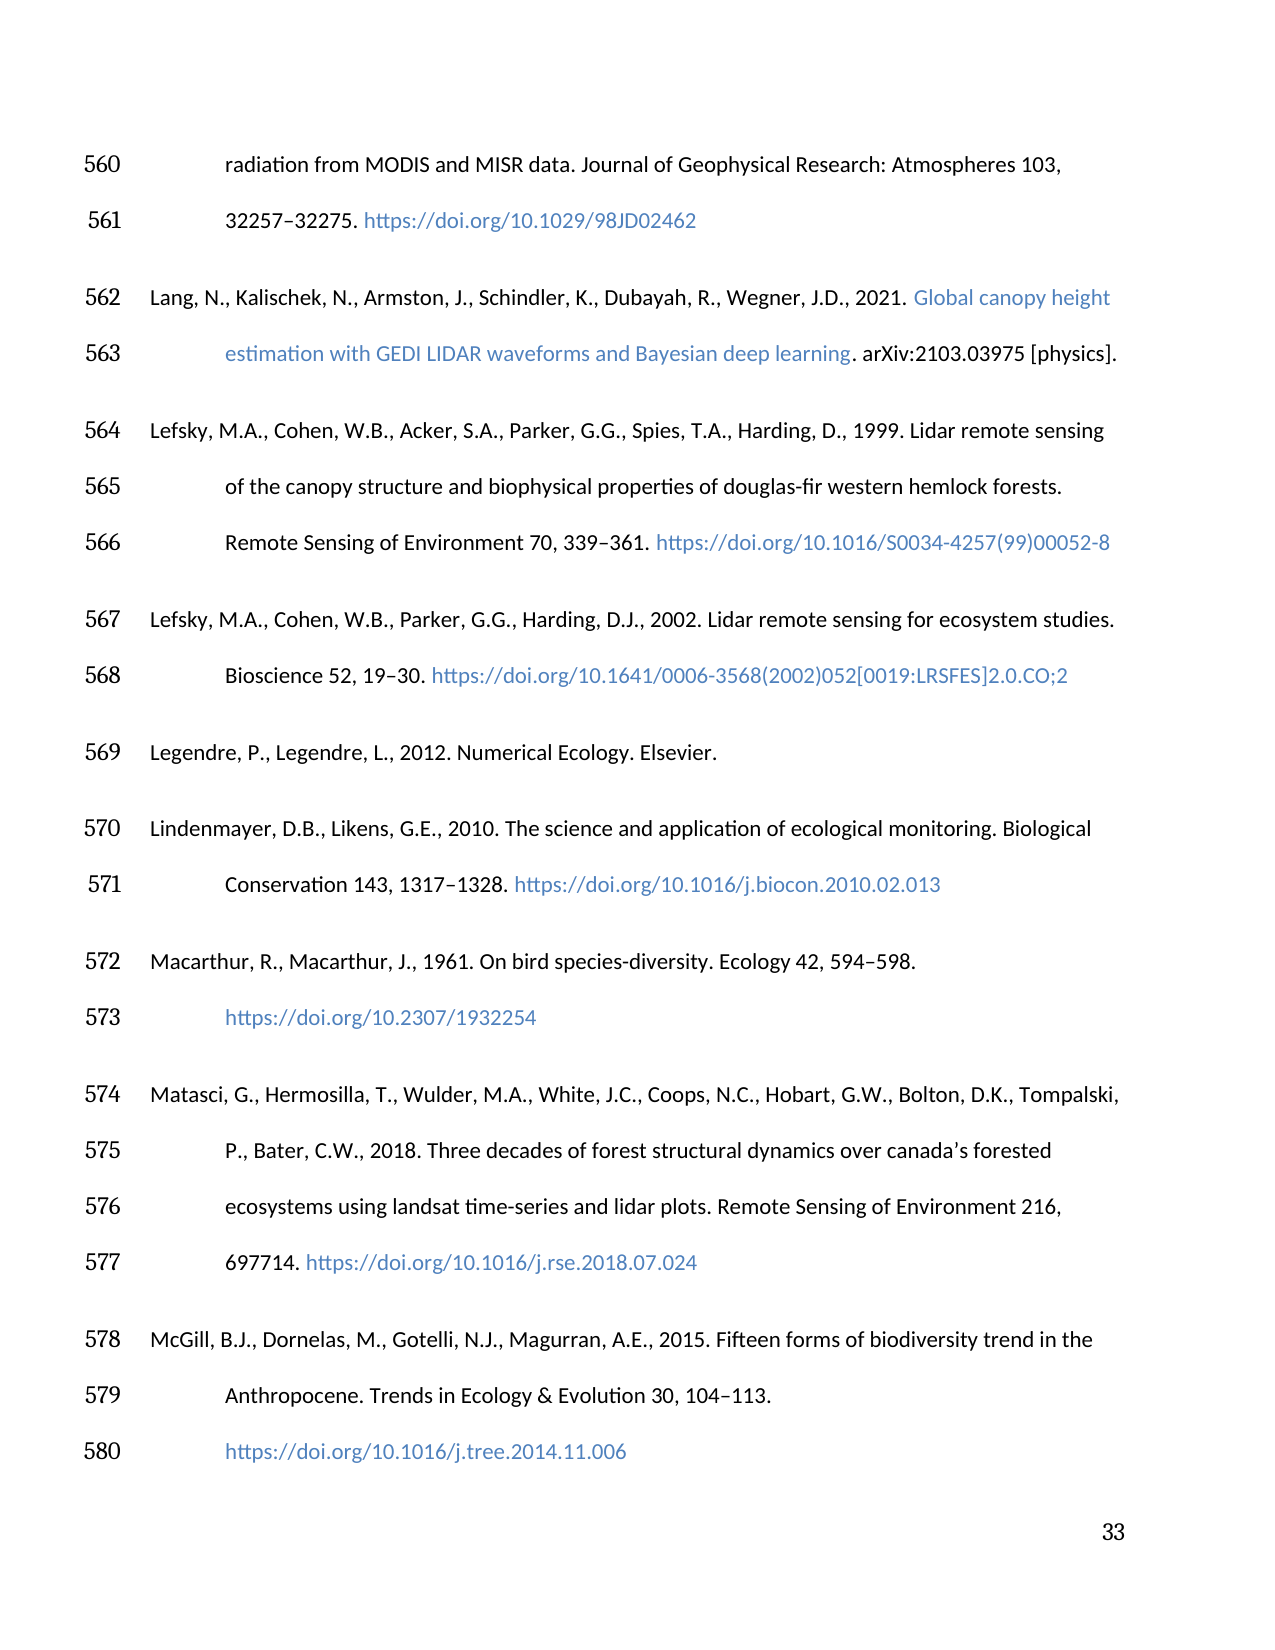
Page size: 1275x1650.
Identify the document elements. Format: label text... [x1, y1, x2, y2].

text Lefsky, M.A., Cohen, W.B., Acker, S.A., Parker, G.G., Spies, T.A., Harding, D., 1999. Lidar remote sensing of the canopy structure and biophysical properties of douglas-fir western hemlock forests. Remote Sensing of Environment 70, 339–361. https://doi.org/10.1016/S0034-4257(99)00052-8 [150, 416, 1125, 556]
text Lang, N., Kalischek, N., Armston, J., Schindler, K., Dubayah, R., Wegner, J.D., 2021. Global canopy height estimation with GEDI LIDAR waveforms and Bayesian deep learning. arXiv:2103.03975 [physics]. [150, 283, 1125, 367]
text Lindenmayer, D.B., Likens, G.E., 2010. The science and application of ecological monitoring. Biological Conservation 143, 1317–1328. https://doi.org/10.1016/j.biocon.2010.02.013 [150, 814, 1125, 899]
text Lefsky, M.A., Cohen, W.B., Parker, G.G., Harding, D.J., 2002. Lidar remote sensing for ecosystem studies. Bioscience 52, 19–30. https://doi.org/10.1641/0006-3568(2002)052[0019:LRSFES]2.0.CO;2 [150, 605, 1125, 689]
text Legendre, P., Legendre, L., 2012. Numerical Ecology. Elsevier. [150, 738, 1125, 766]
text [150, 150, 1125, 234]
text Matasci, G., Hermosilla, T., Wulder, M.A., White, J.C., Coops, N.C., Hobart, G.W., Bolton, D.K., Tompalski, P., Bater, C.W., 2018. Three decades of forest structural dynamics over canada’s forested ecosystems using landsat time-series and lidar plots. Remote Sensing of Environment 216, 697714. https://doi.org/10.1016/j.rse.2018.07.024 [150, 1080, 1125, 1277]
text McGill, B.J., Dornelas, M., Gotelli, N.J., Magurran, A.E., 2015. Fifteen forms of biodiversity trend in the Anthropocene. Trends in Ecology & Evolution 30, 104–113. https://doi.org/10.1016/j.tree.2014.11.006 [150, 1325, 1125, 1466]
text Macarthur, R., Macarthur, J., 1961. On bird species-diversity. Ecology 42, 594–598. https://doi.org/10.2307/1932254 [150, 947, 1125, 1032]
